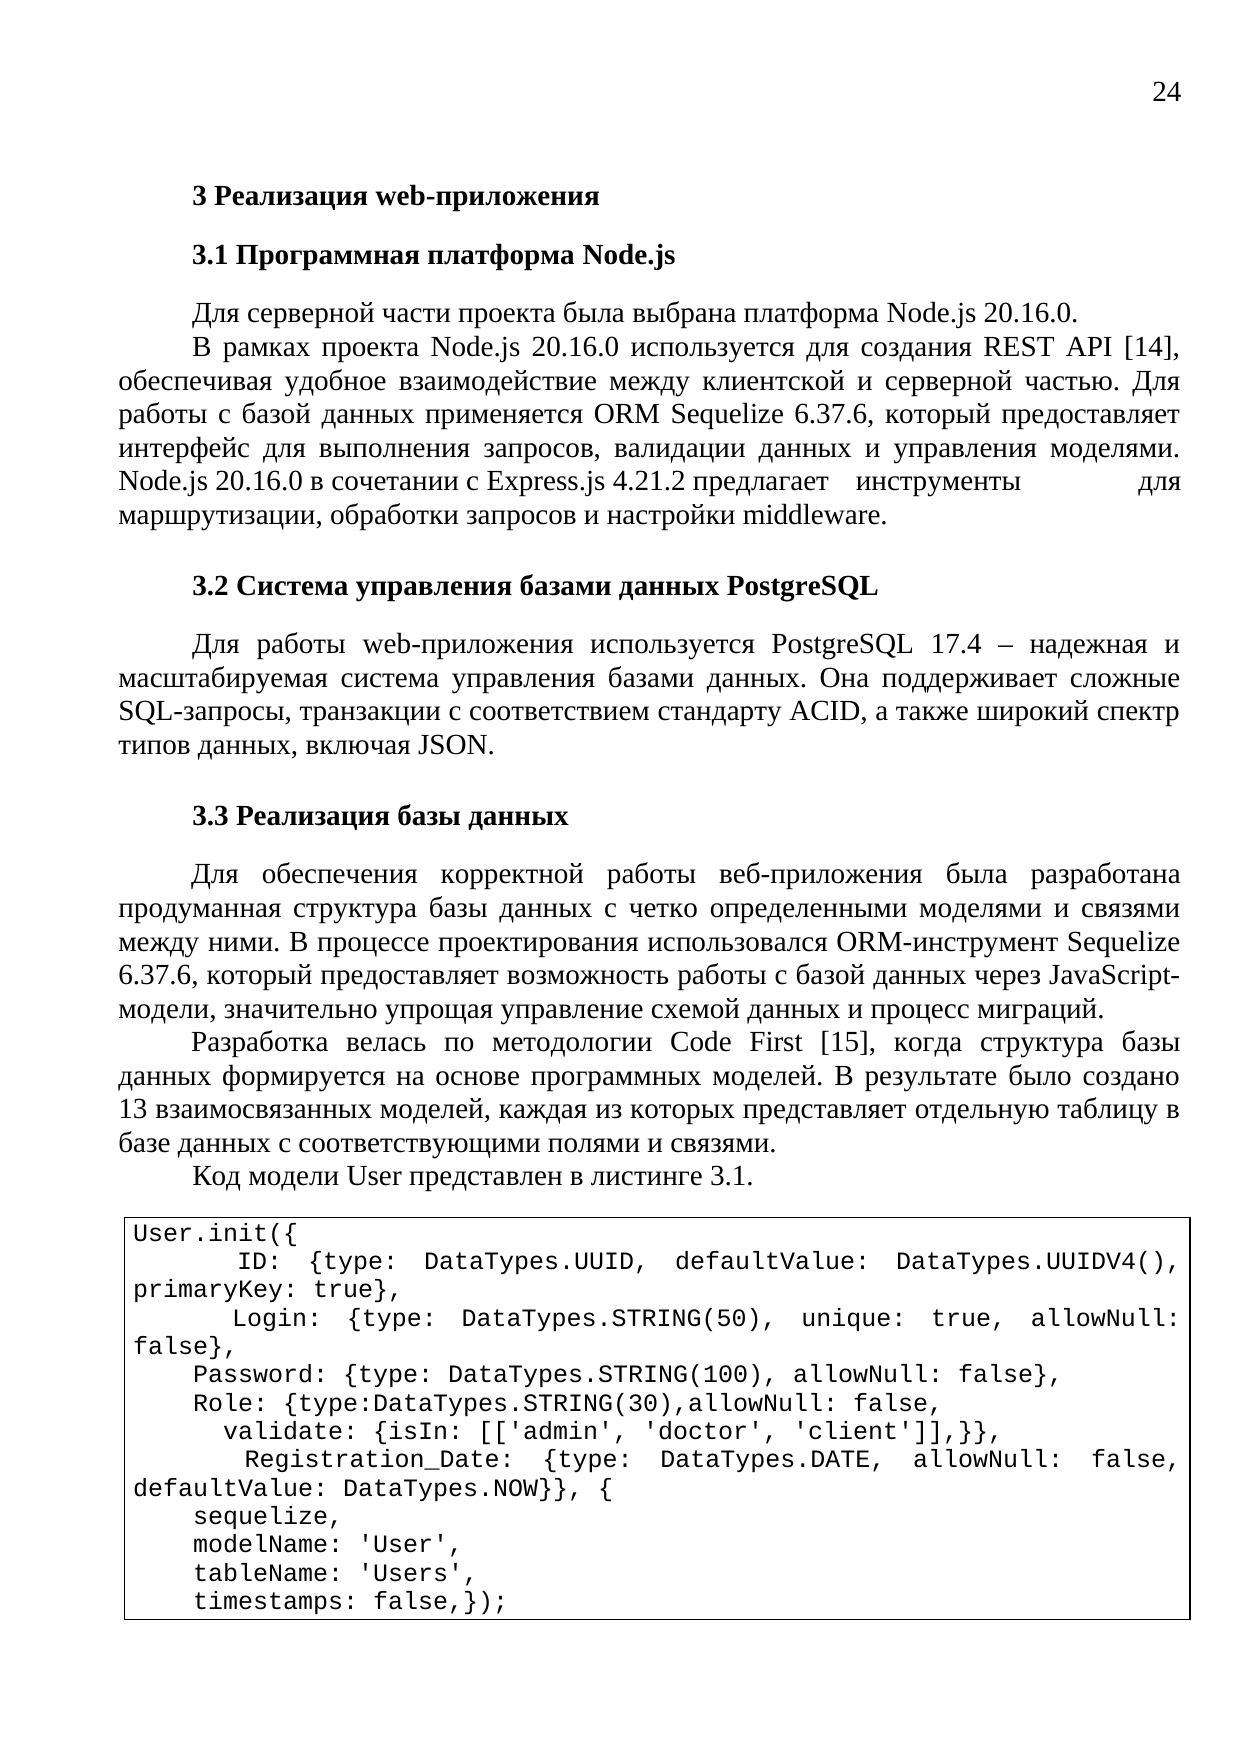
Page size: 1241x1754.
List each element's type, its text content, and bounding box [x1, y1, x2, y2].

text ID: {type: DataTypes.UUID, defaultValue: DataTypes.UUIDV4(), primaryKey: true}, [125, 1245, 1189, 1302]
text validate: {isIn: [['admin', 'doctor', 'client']],}}, [125, 1415, 1189, 1444]
text Registration_Date: {type: DataTypes.DATE, allowNull: false, defaultValue: DataTypes.NOW}}, { [125, 1444, 1189, 1500]
text Password: {type: DataTypes.STRING(100), allowNull: false}, [125, 1359, 1189, 1387]
subtitle Программная платформа Node.js [191, 237, 1181, 271]
text Код модели User представлен в листинге 3.1. [118, 1158, 1181, 1192]
text Для серверной части проекта была выбрана платформа Node.js 20.16.0. [118, 296, 1181, 329]
text Login: {type: DataTypes.STRING(50), unique: true, allowNull: false}, [125, 1302, 1189, 1359]
text tableName: 'Users', [125, 1557, 1189, 1585]
subtitle Реализация web-приложения [192, 178, 1181, 212]
text Для обеспечения корректной работы веб-приложения была разработана продуманная структура базы данных с четко определенными моделями и связями между ними. В процессе проектирования использовался ORM-инструмент Sequelize 6.37.6, который предоставляет возможность работы с базой данных через JavaScript-модели, значительно упрощая управление схемой данных и процесс миграций. [118, 857, 1181, 1024]
subtitle Реализация базы данных [191, 798, 1181, 832]
list Для работы web-приложения используется PostgreSQL 17.4 – надежная и масштабируемая система управления базами данных. Она поддерживает сложные SQL-запросы, транзакции с соответствием стандарту ACID, а также широкий спектр типов данных, включая JSON. [118, 626, 1181, 761]
text sequelize, [125, 1500, 1189, 1529]
text timestamps: false,}); [125, 1585, 1189, 1619]
text Разработка велась по методологии Code First [15], когда структура базы данных формируется на основе программных моделей. В результате было создано 13 взаимосвязанных моделей, каждая из которых представляет отдельную таблицу в базе данных с соответствующими полями и связями. [118, 1024, 1181, 1158]
text User.init({ [125, 1218, 1189, 1245]
text Role: {type:DataTypes.STRING(30),allowNull: false, [125, 1387, 1189, 1415]
subtitle Система управления базами данных PostgreSQL [191, 568, 1181, 601]
text В рамках проекта Node.js 20.16.0 используется для создания REST API [14], обеспечивая удобное взаимодействие между клиентской и серверной частью. Для работы с базой данных применяется ORM Sequelize 6.37.6, который предоставляет интерфейс для выполнения запросов, валидации данных и управления моделями. Node.js 20.16.0 в сочетании с Express.js 4.21.2 предлагает инструменты для маршрутизации, обработки запросов и настройки middleware. [118, 329, 1181, 530]
text modelName: 'User', [125, 1529, 1189, 1557]
